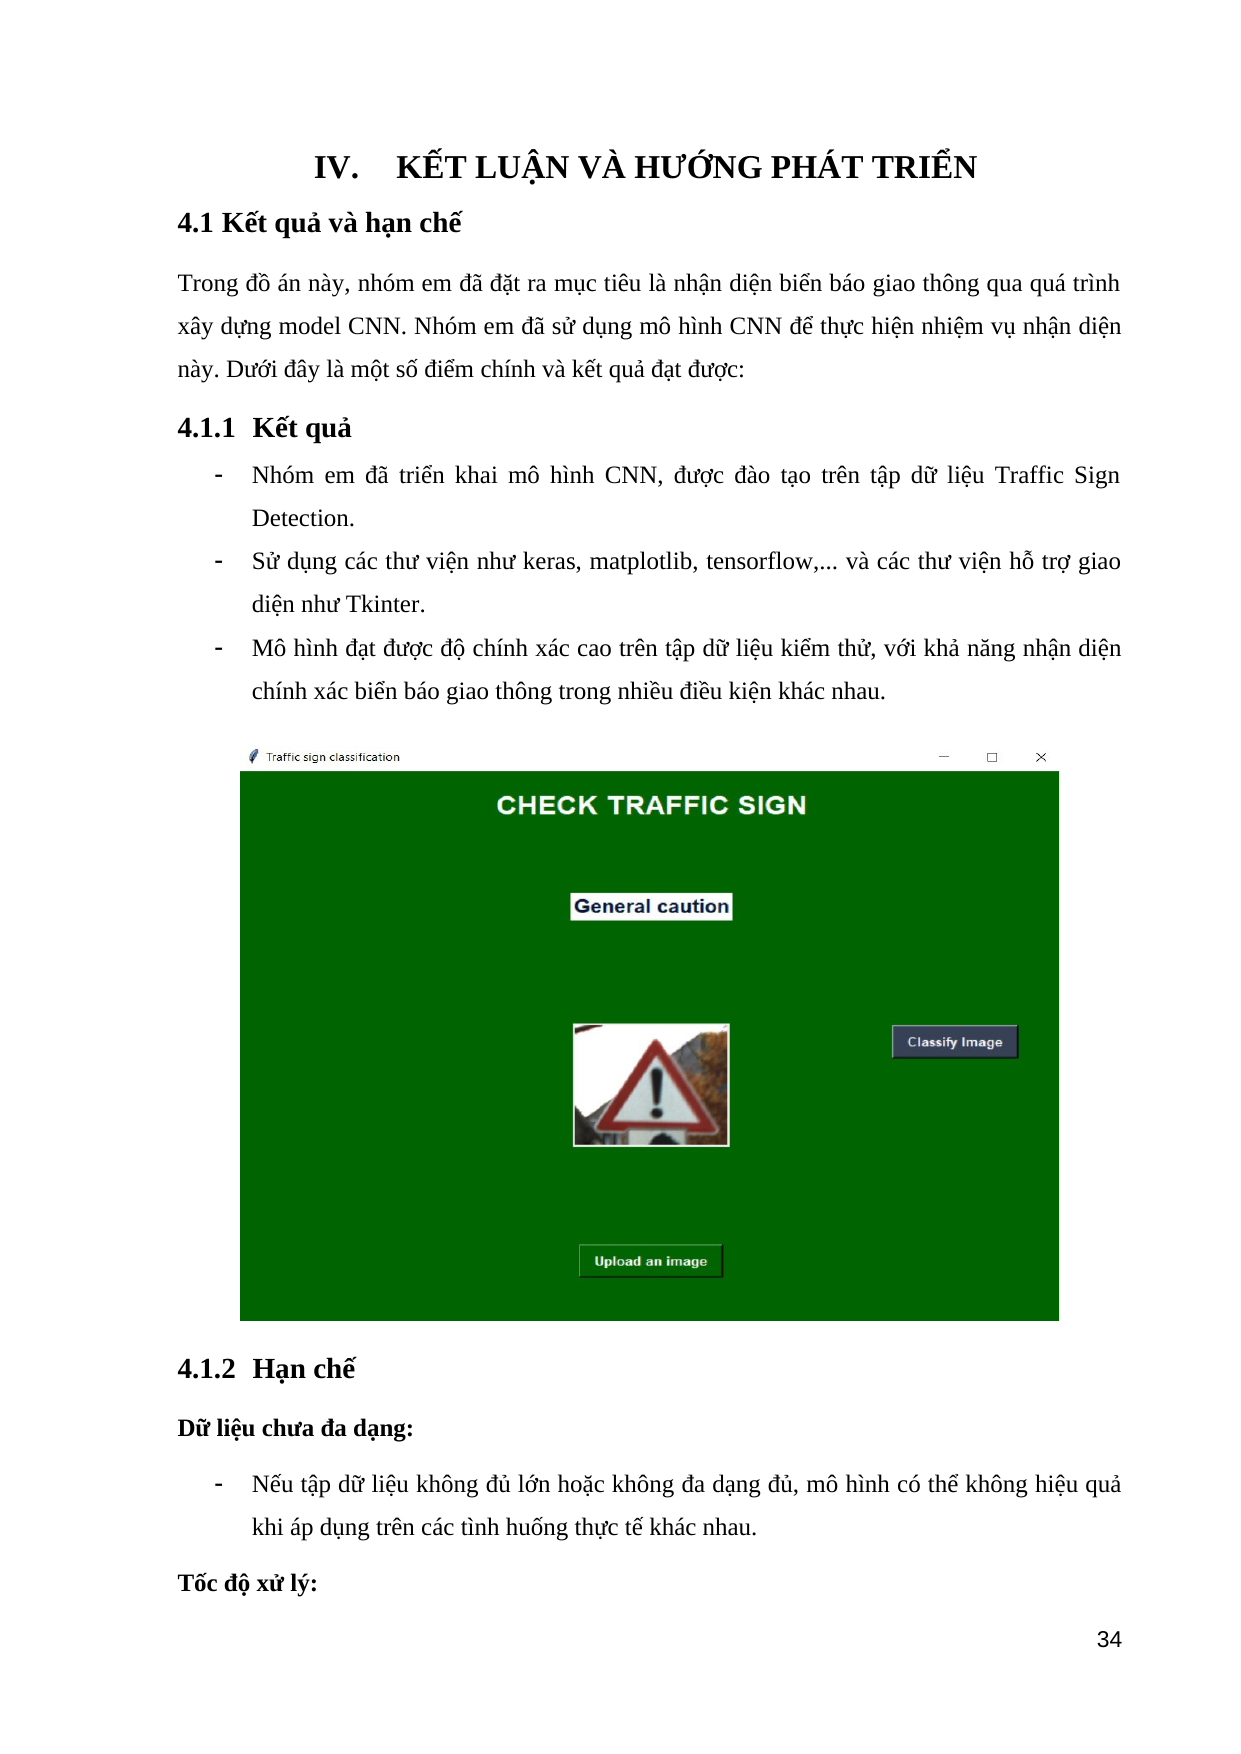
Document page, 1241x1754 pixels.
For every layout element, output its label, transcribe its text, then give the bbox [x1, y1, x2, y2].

text Tốc độ xử lý: [177, 1568, 1122, 1597]
list Hạn chế [177, 1351, 1122, 1384]
list KẾT LUẬN VÀ HƯỚNG PHÁT TRIỂN [214, 148, 1122, 186]
list Nếu tập dữ liệu không đủ lớn hoặc không đa dạng đủ, mô hình có thể không hiệu quả khi áp dụng trên các tình huống thực tế khác nhau. [214, 1469, 1122, 1541]
list Nhóm em đã triển khai mô hình CNN, được đào tạo trên tập dữ liệu Traffic Sign Detection. [214, 460, 1122, 532]
list Sử dụng các thư viện như keras, matplotlib, tensorflow,... và các thư viện hỗ trợ giao diện như Tkinter. [214, 546, 1122, 618]
text Trong đồ án này, nhóm em đã đặt ra mục tiêu là nhận diện biển báo giao thông qua quá trình xây dựng model CNN. Nhóm em đã sử dụng mô hình CNN để thực hiện nhiệm vụ nhận diện này. Dưới đây là một số điểm chính và kết quả đạt được: [177, 268, 1122, 383]
picture [240, 746, 1060, 1321]
list Kết quả và hạn chế [177, 205, 1122, 239]
list Mô hình đạt được độ chính xác cao trên tập dữ liệu kiểm thử, với khả năng nhận diện chính xác biển báo giao thông trong nhiều điều kiện khác nhau. [214, 633, 1122, 704]
text Dữ liệu chưa đa dạng: [177, 1413, 1122, 1442]
list Kết quả [177, 410, 1122, 443]
